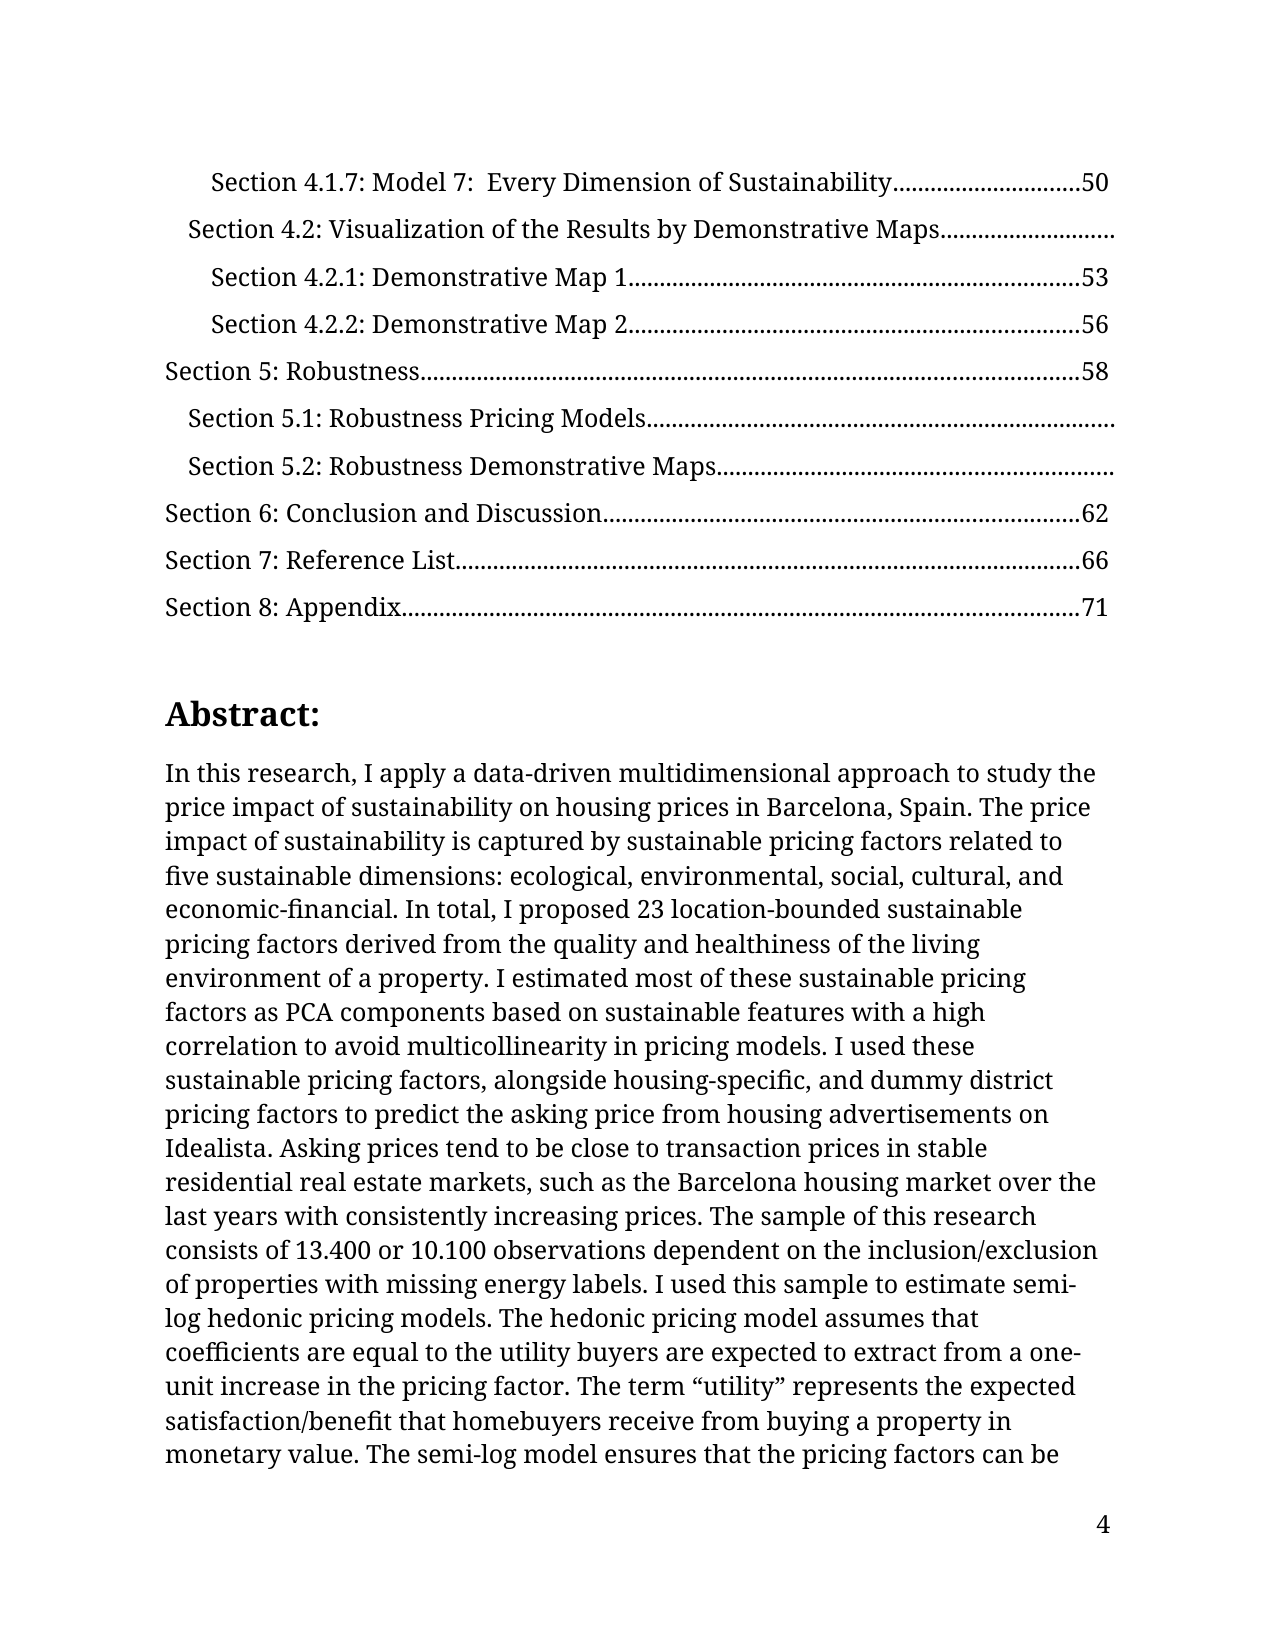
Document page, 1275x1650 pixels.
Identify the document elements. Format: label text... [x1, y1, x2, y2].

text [165, 756, 1110, 1471]
text Abstract: [165, 690, 1110, 736]
